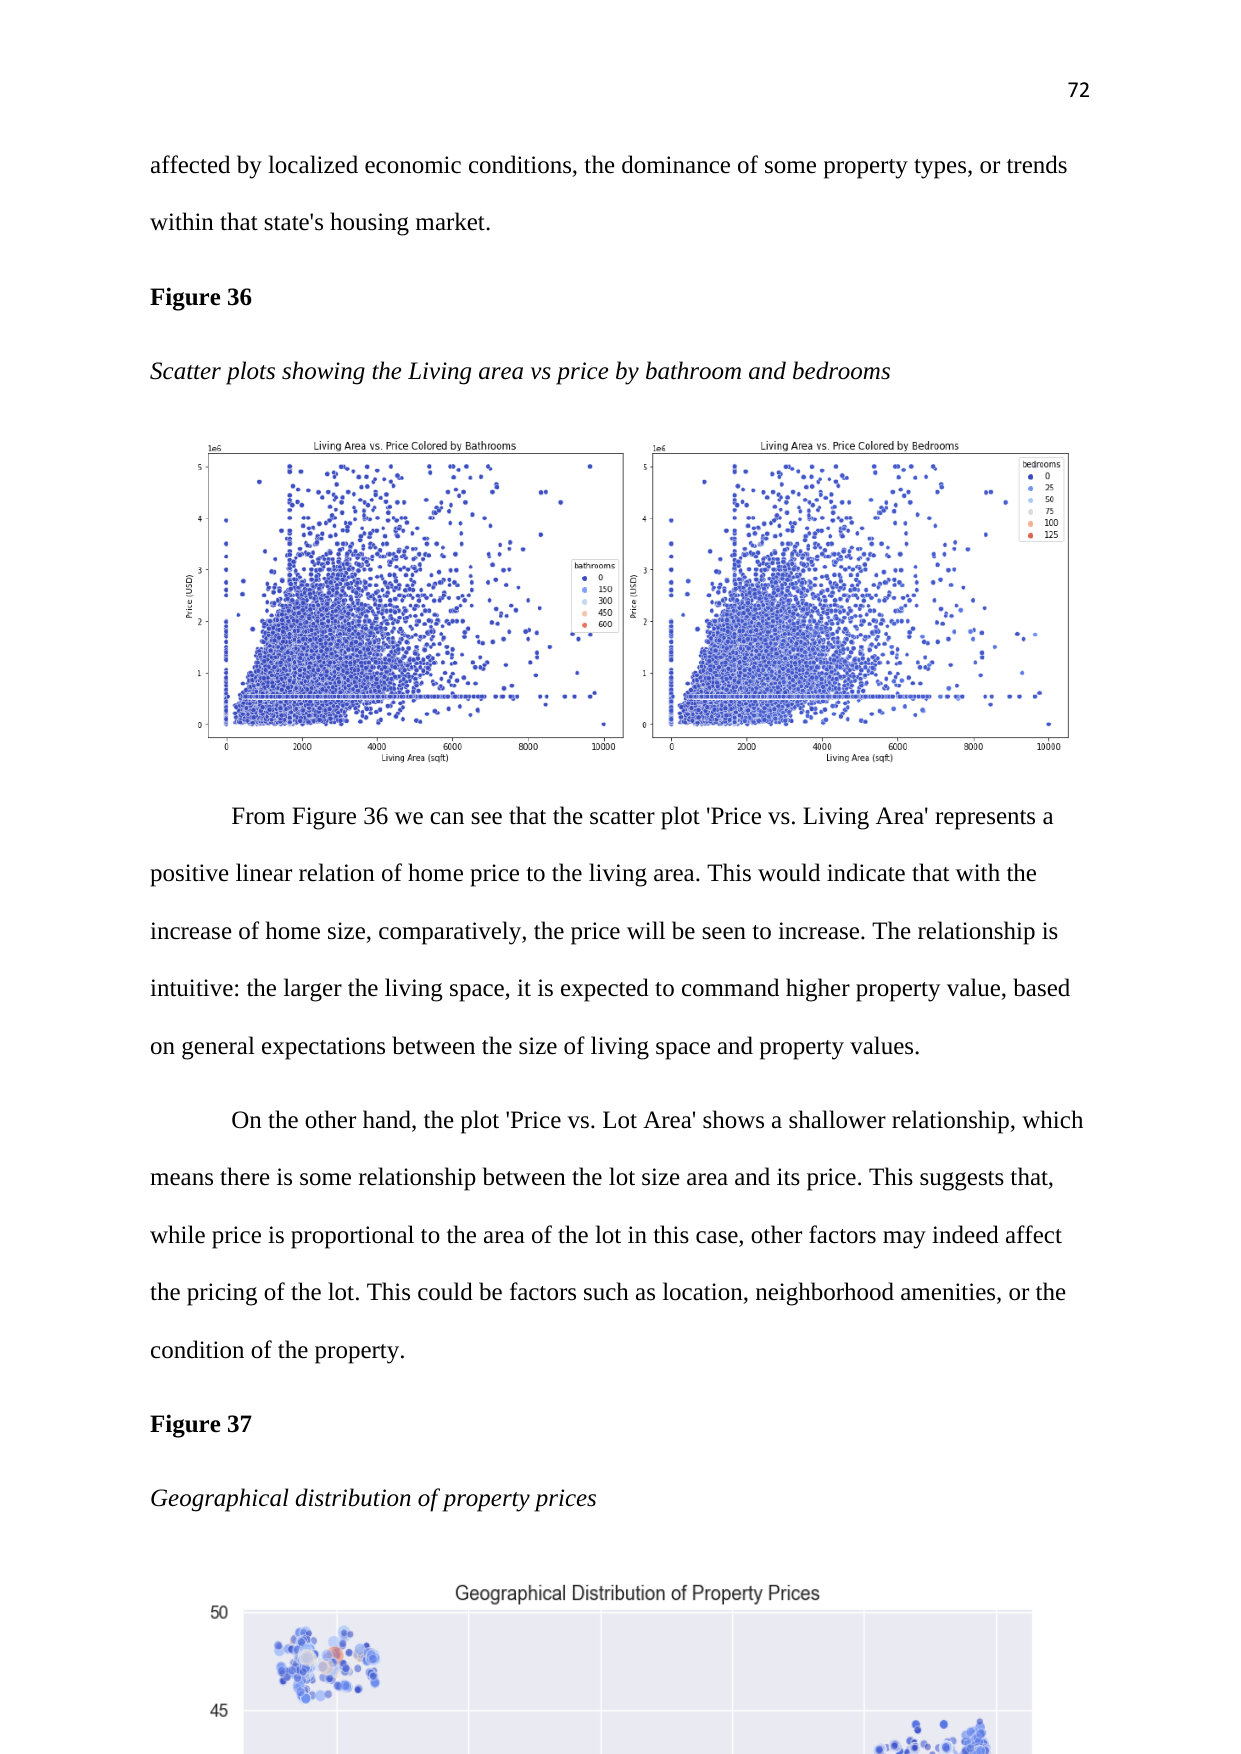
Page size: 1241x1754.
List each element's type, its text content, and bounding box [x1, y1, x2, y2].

text Geographical distribution of property prices [150, 1483, 1090, 1512]
text On the other hand, the plot 'Price vs. Lot Area' shows a shallower relationship, which means there is some relationship between the lot size area and its price. This suggests that, while price is proportional to the area of the lot in this case, other factors may indeed affect the pricing of the lot. This could be factors such as location, neighborhood amenities, or the condition of the property. [150, 1105, 1090, 1364]
text Scatter plots showing the Living area vs price by bathroom and bedrooms [150, 356, 1090, 384]
picture [150, 431, 1091, 772]
text affected by localized economic conditions, the dominance of some property types, or trends within that state's housing market. [150, 150, 1090, 236]
text From Figure 36 we can see that the scatter plot 'Price vs. Living Area' represents a positive linear relation of home price to the living area. This would indicate that with the increase of home size, comparatively, the price will be seen to increase. The relationship is intuitive: the larger the living space, it is expected to command higher property value, based on general expectations between the size of living space and property values. [150, 801, 1090, 1059]
text Figure 36 [150, 282, 1090, 310]
picture [150, 1574, 1091, 1754]
text Figure 37 [150, 1409, 1090, 1438]
